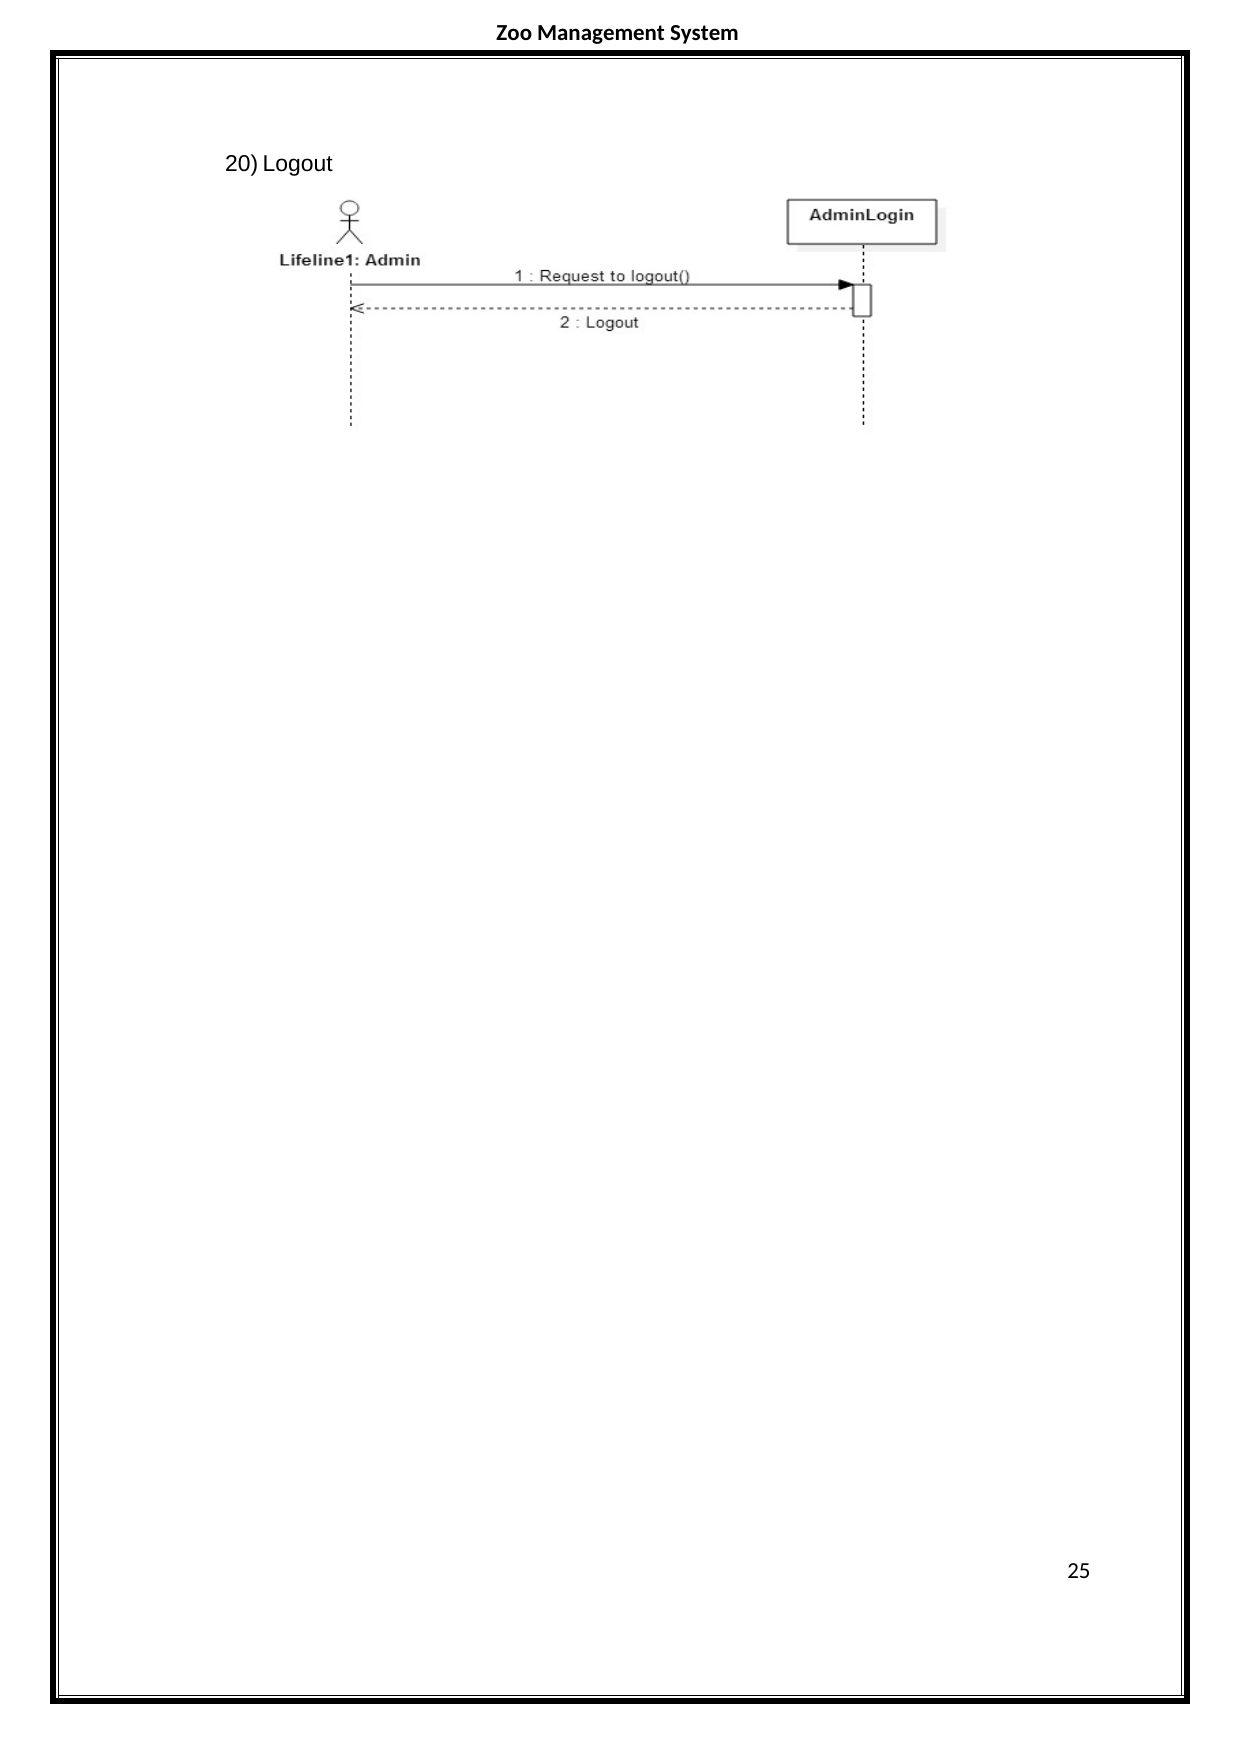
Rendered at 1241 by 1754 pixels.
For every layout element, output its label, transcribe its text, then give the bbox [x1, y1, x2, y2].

list Logout [225, 150, 1090, 176]
picture [225, 192, 957, 460]
